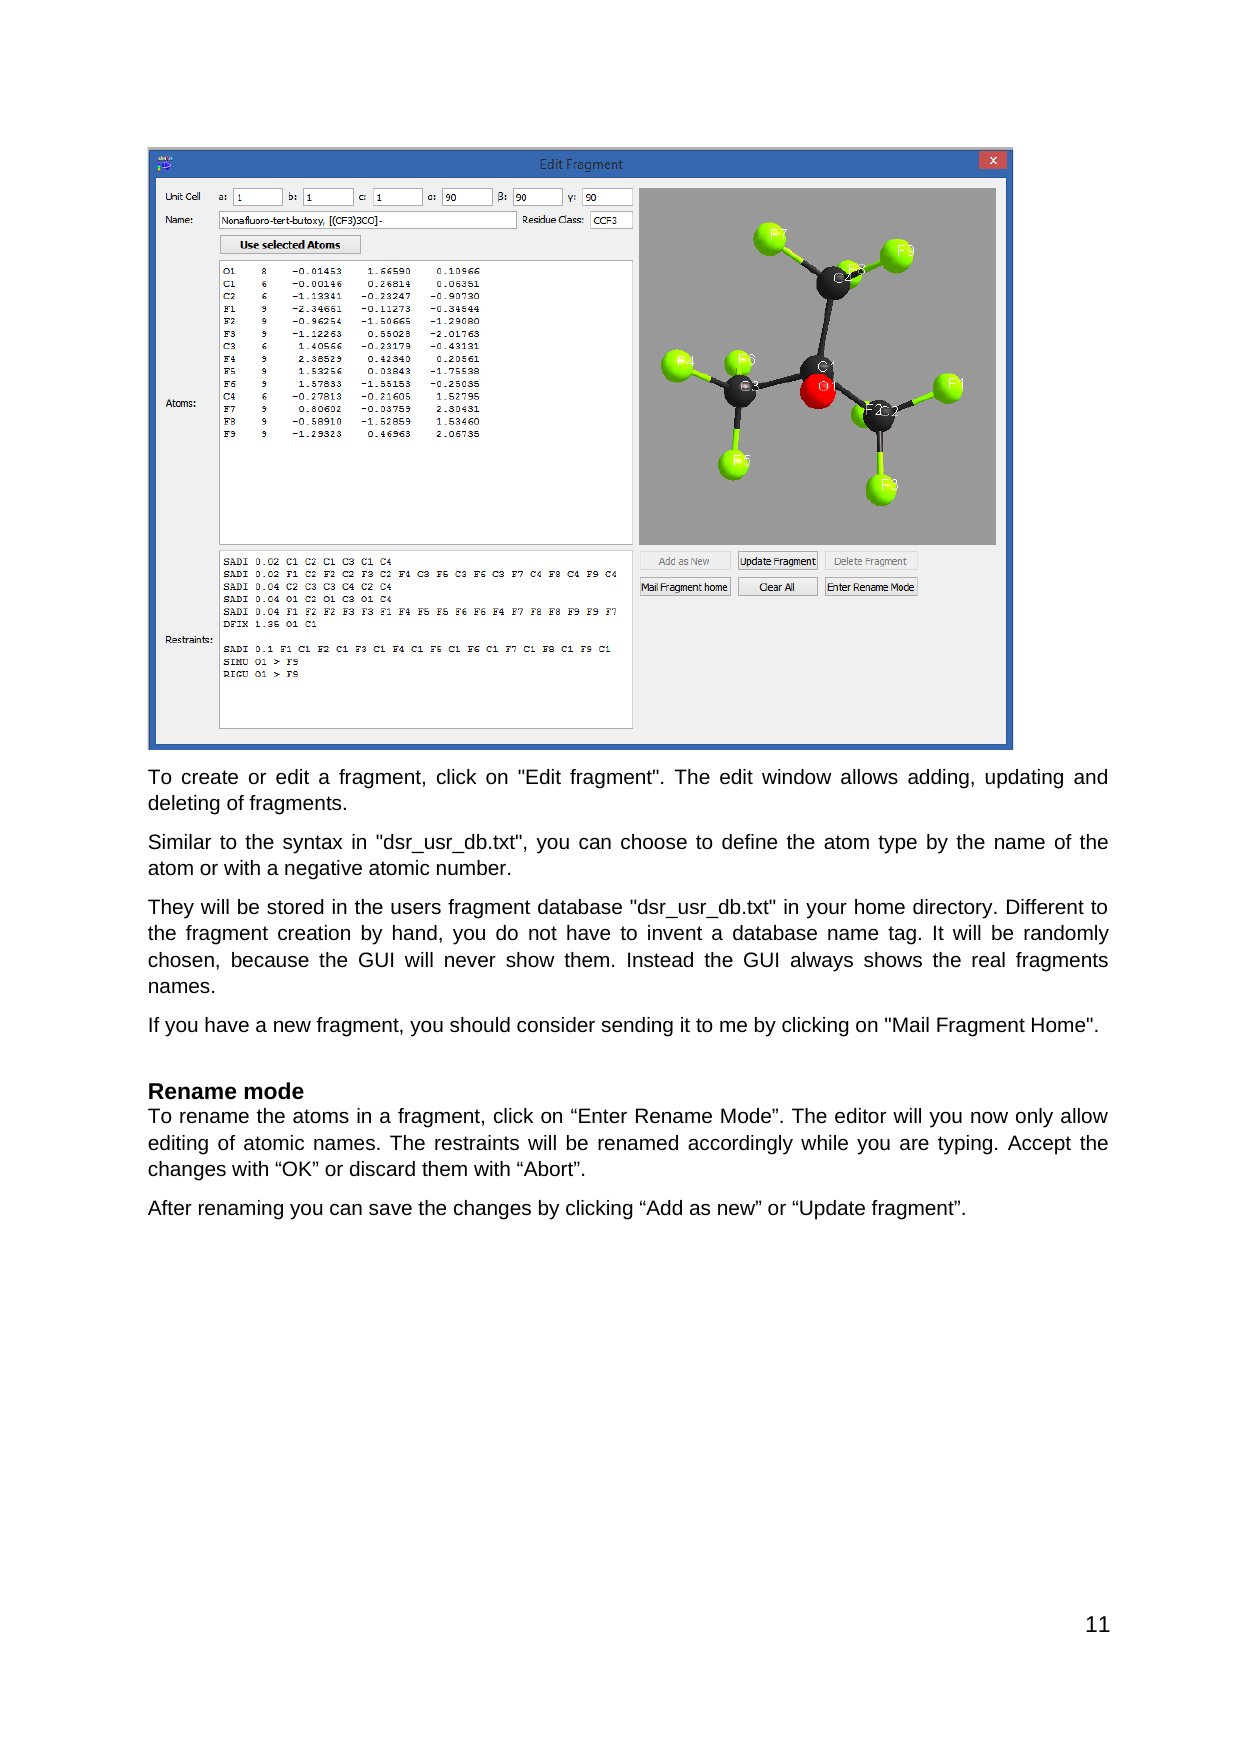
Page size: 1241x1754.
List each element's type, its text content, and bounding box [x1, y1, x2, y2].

text Similar to the syntax in "dsr_usr_db.txt", you can choose to define the atom type by the name of the atom or with a negative atomic number. [148, 830, 1110, 880]
text To rename the atoms in a fragment, click on “Enter Rename Mode”. The editor will you now only allow editing of atomic names. The restraints will be renamed accordingly while you are typing. Accept the changes with “OK” or discard them with “Abort”. [148, 1104, 1110, 1181]
picture [147, 147, 1014, 750]
text To create or edit a fragment, click on "Edit fragment". The edit window allows adding, updating and deleting of fragments. [148, 764, 1110, 815]
text If you have a new fragment, you should consider sending it to me by clicking on "Mail Fragment Home". [148, 1013, 1110, 1037]
text They will be stored in the users fragment database "dsr_usr_db.txt" in your home directory. Different to the fragment creation by hand, you do not have to invent a database name tag. It will be randomly chosen, because the GUI will never show them. Instead the GUI always shows the real fragments names. [148, 895, 1110, 998]
subtitle Rename mode [148, 1078, 1110, 1104]
text After renaming you can save the changes by clicking “Add as new” or “Update fragment”. [148, 1196, 1110, 1220]
